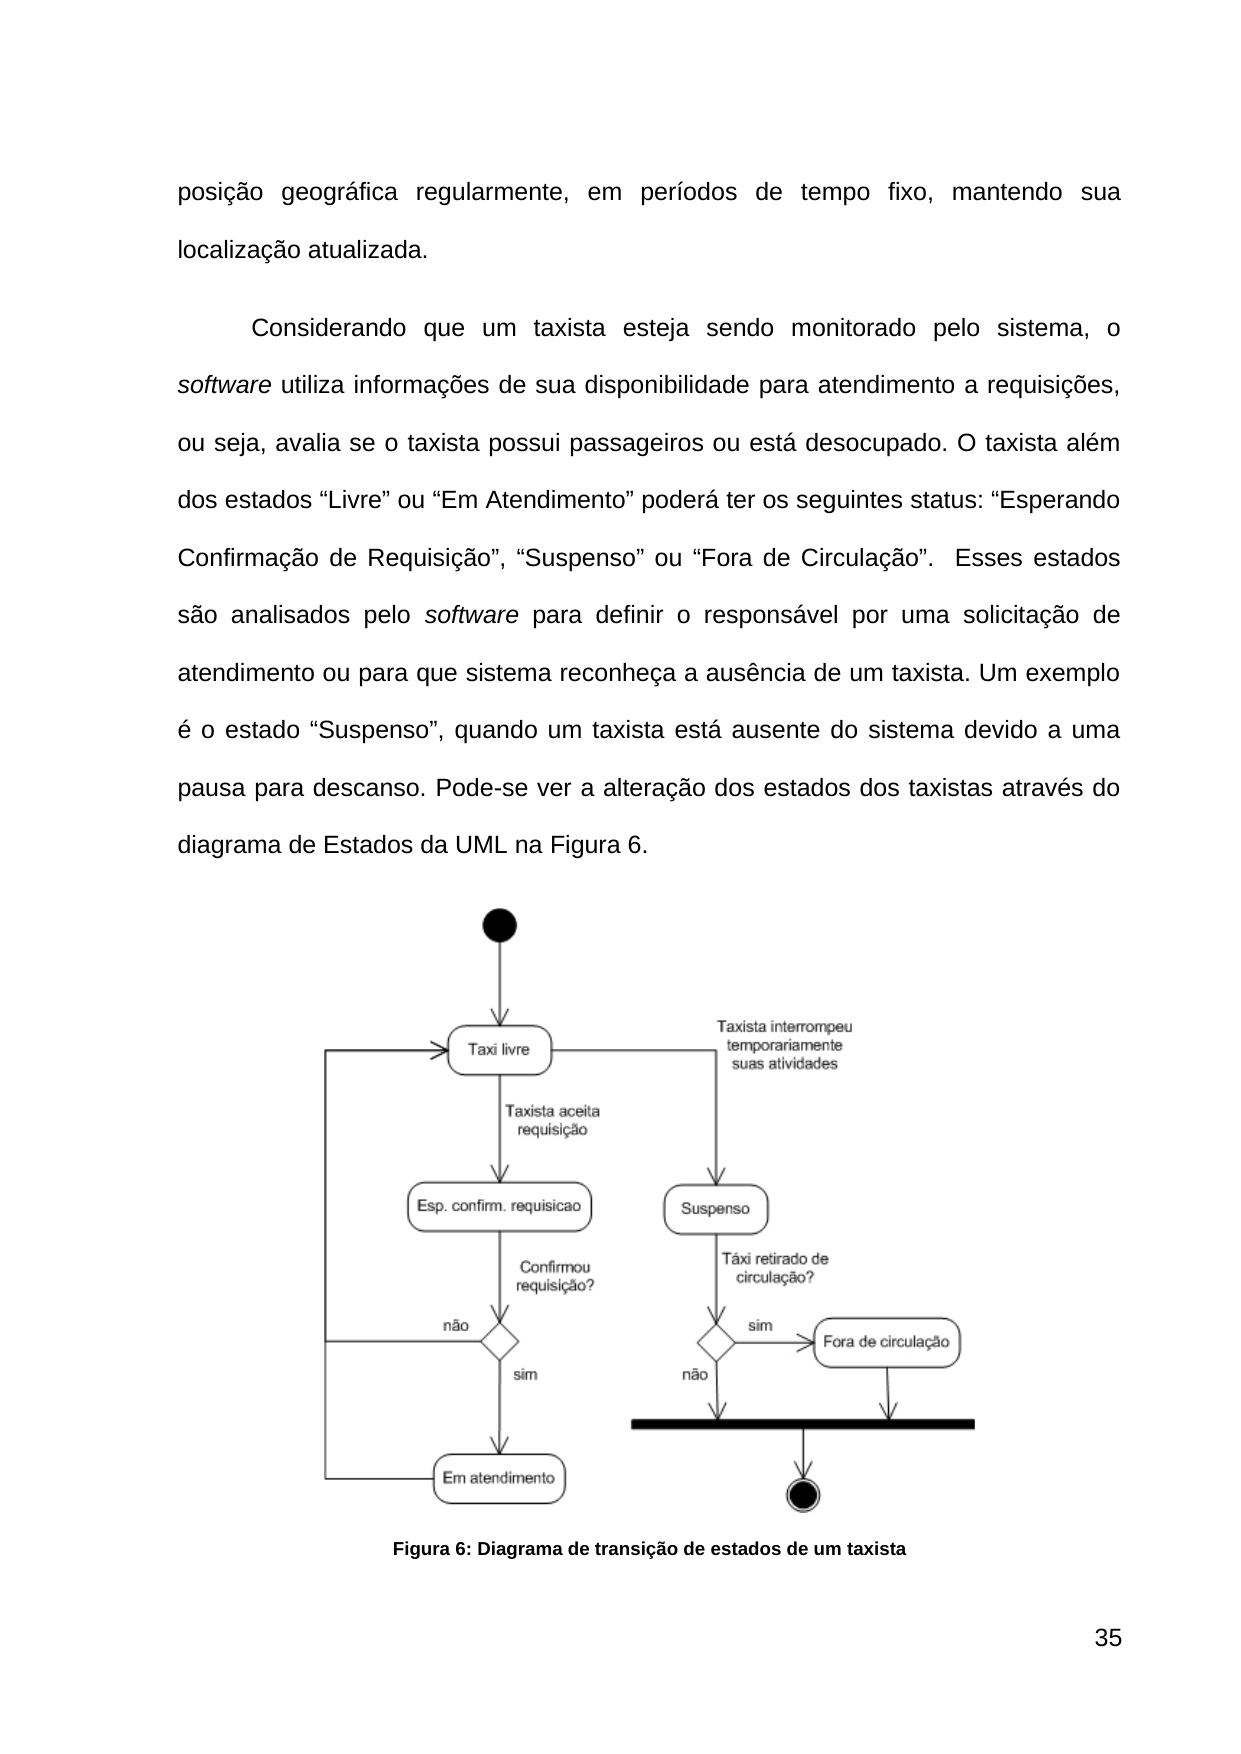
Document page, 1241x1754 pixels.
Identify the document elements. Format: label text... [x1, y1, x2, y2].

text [177, 177, 1122, 263]
text Considerando que um taxista esteja sendo monitorado pelo sistema, o software utiliza informações de sua disponibilidade para atendimento a requisições, ou seja, avalia se o taxista possui passageiros ou está desocupado. O taxista além dos estados “Livre” ou “Em Atendimento” poderá ter os seguintes status: “Esperando Confirmação de Requisição”, “Suspenso” ou “Fora de Circulação”. Esses estados são analisados pelo software para definir o responsável por uma solicitação de atendimento ou para que sistema reconheça a ausência de um taxista. Um exemplo é o estado “Suspenso”, quando um taxista está ausente do sistema devido a uma pausa para descanso. Pode-se ver a alteração dos estados dos taxistas através do diagrama de Estados da UML na Figura 6. [177, 313, 1122, 859]
text Figura 6: Diagrama de transição de estados de um taxista [177, 1538, 1122, 1559]
picture [324, 908, 975, 1513]
